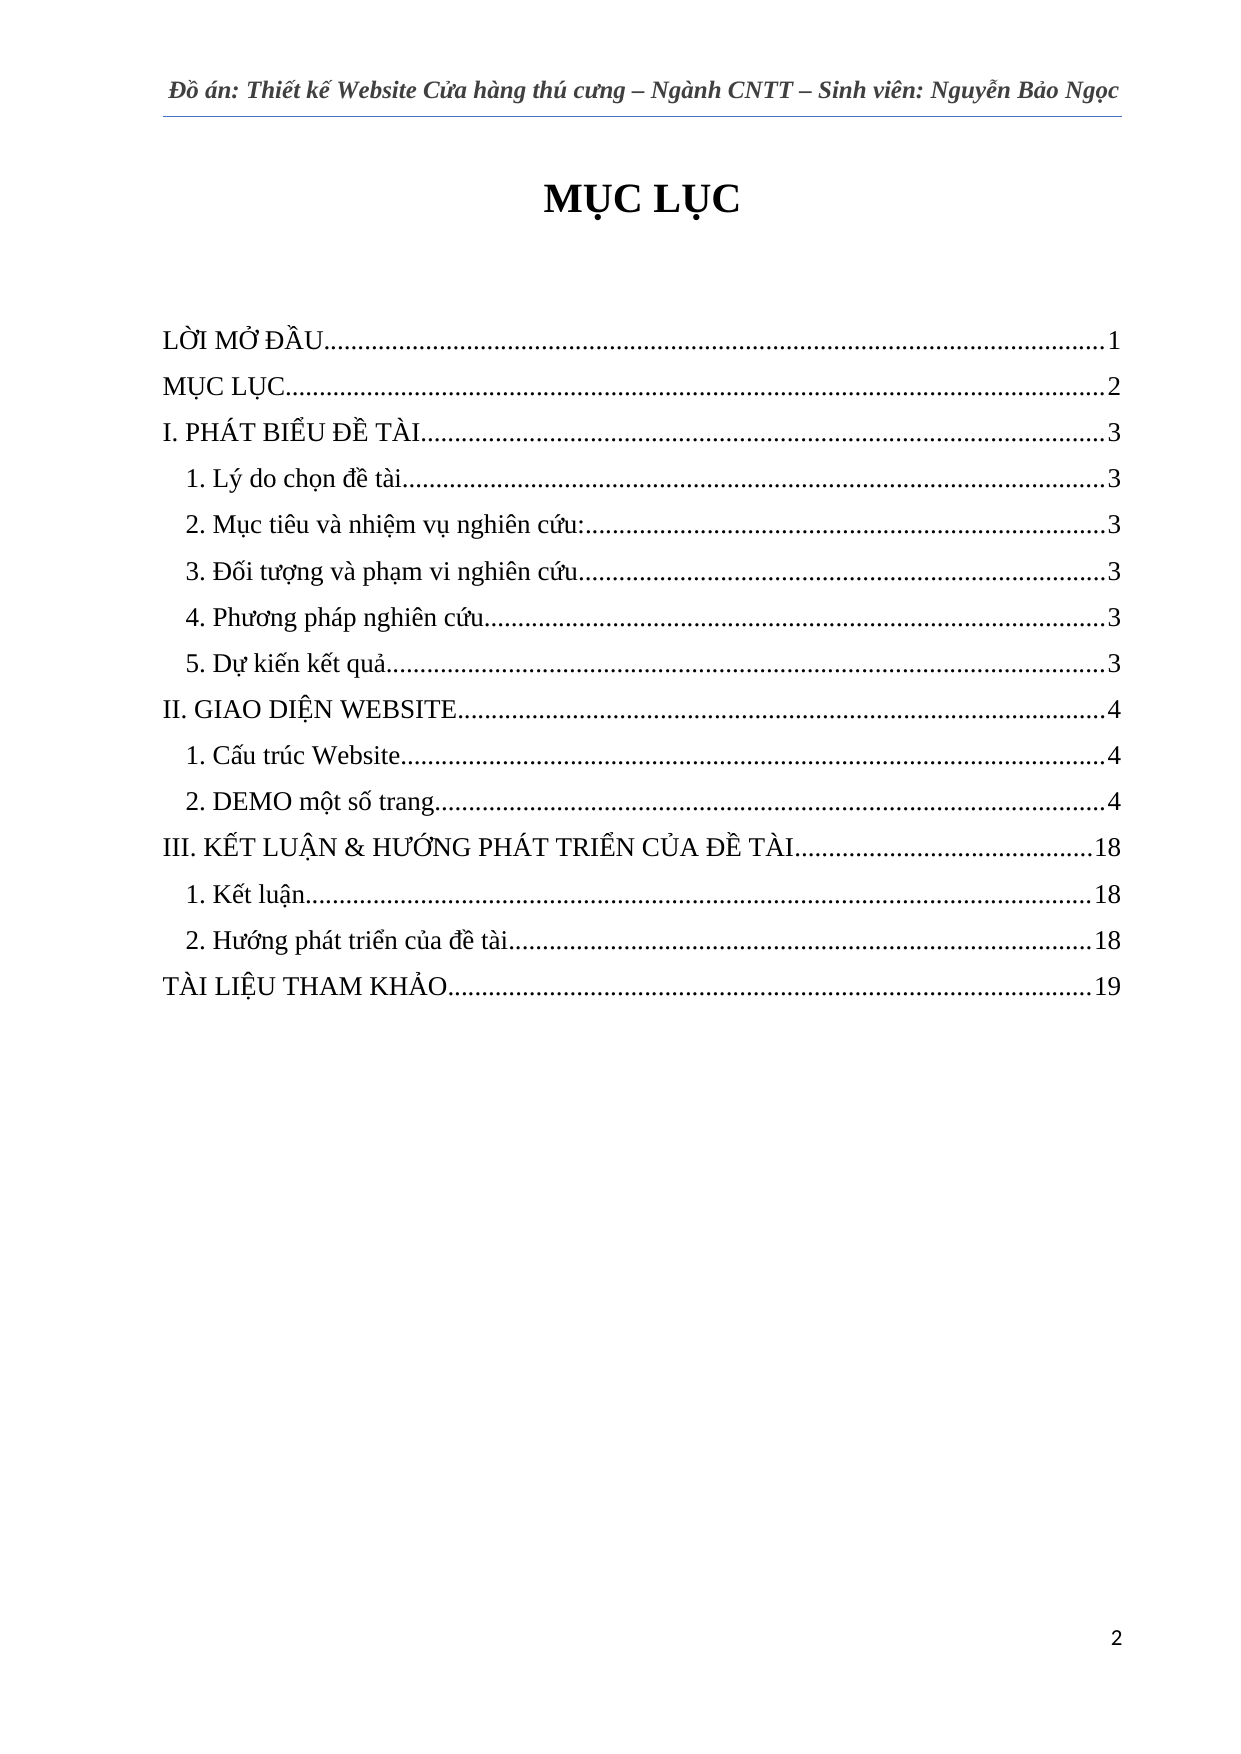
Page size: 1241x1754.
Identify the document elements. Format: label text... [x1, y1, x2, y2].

text MỤC LỤC [162, 173, 1122, 221]
